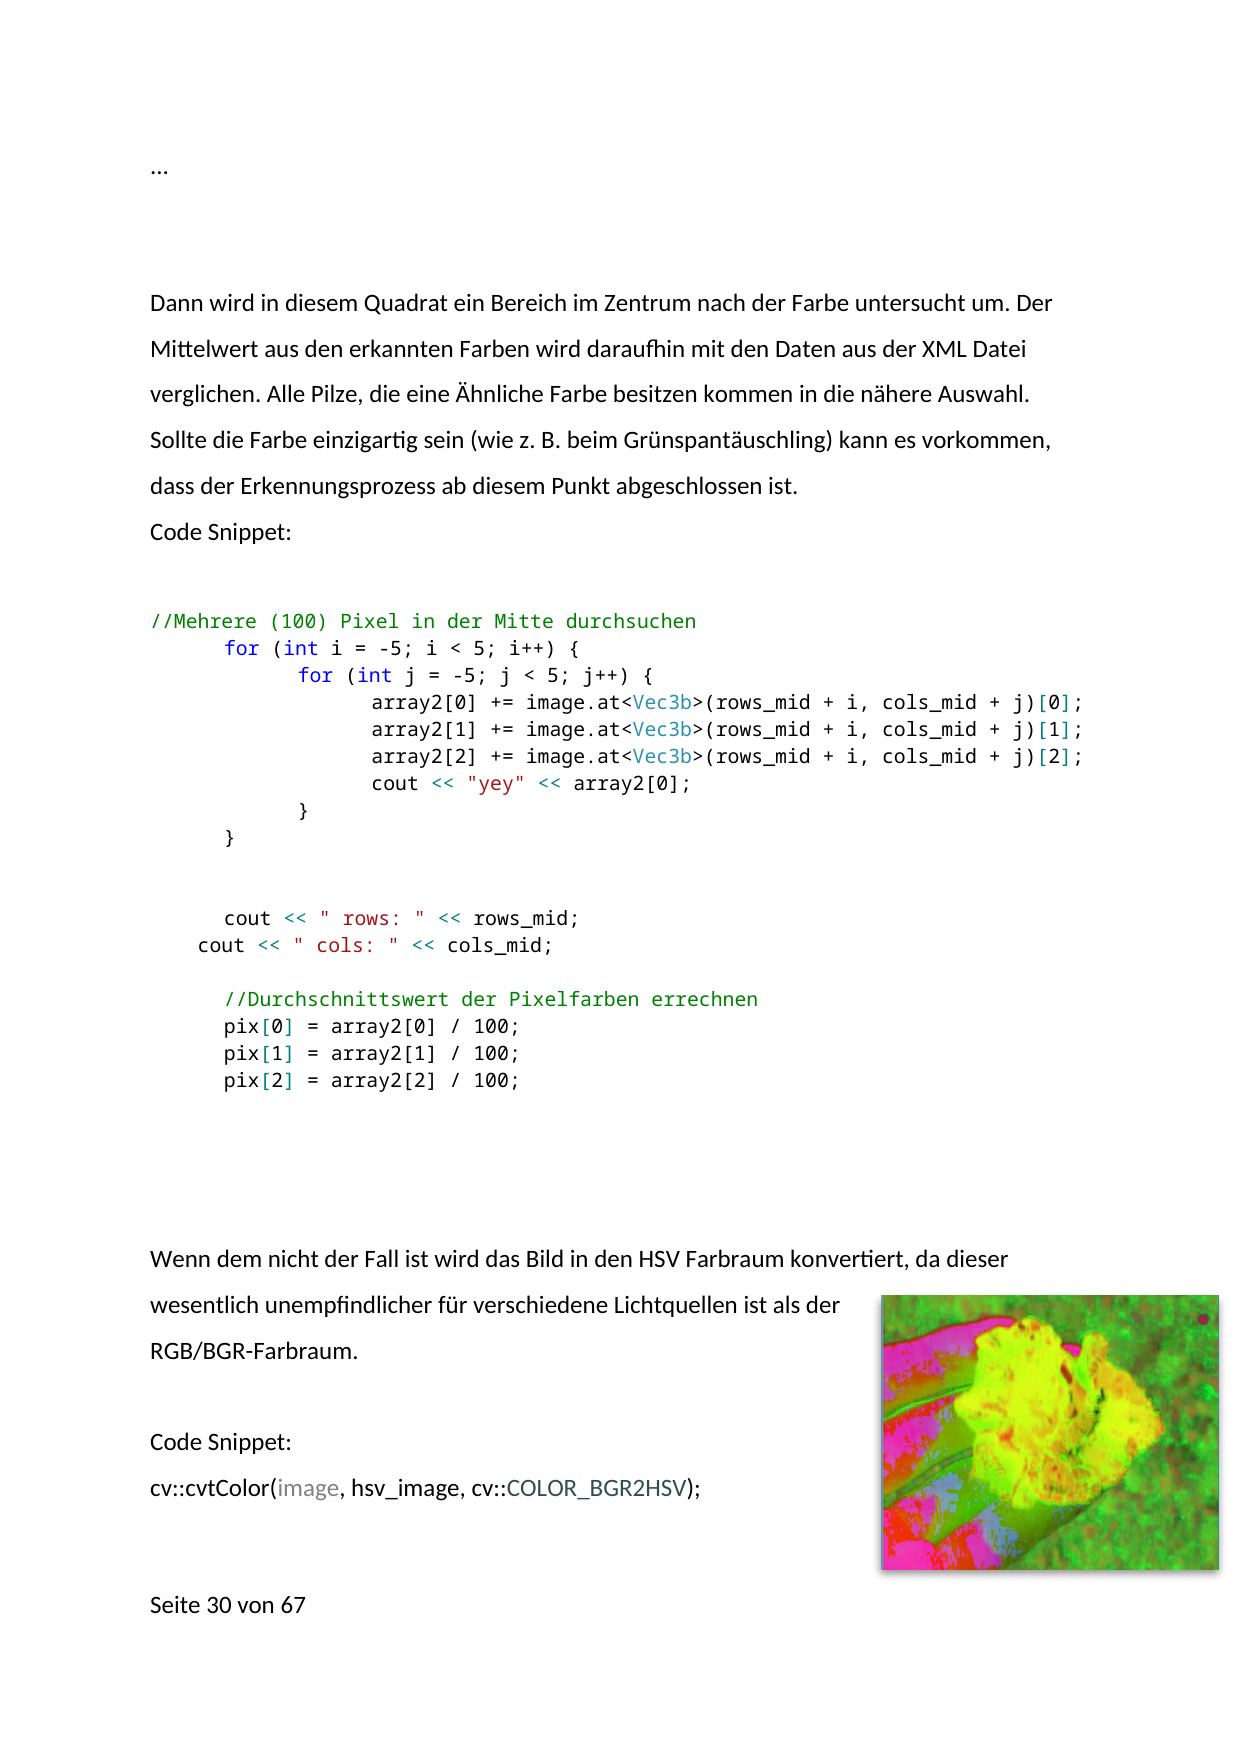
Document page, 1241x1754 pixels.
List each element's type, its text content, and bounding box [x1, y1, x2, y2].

text pix[2] = array2[2] / 100; [150, 1066, 1090, 1093]
text Code Snippet: [150, 1426, 874, 1457]
text //Mehrere (100) Pixel in der Mitte durchsuchen [150, 607, 1090, 634]
text cv::cvtColor(image, hsv_image, cv::COLOR_BGR2HSV); [150, 1472, 874, 1503]
text Dann wird in diesem Quadrat ein Bereich im Zentrum nach der Farbe untersucht um. Der Mittelwert aus den erkannten Farben wird daraufhin mit den Daten aus der XML Datei verglichen. Alle Pilze, die eine Ähnliche Farbe besitzen kommen in die nähere Auswahl. [150, 287, 1090, 409]
text Sollte die Farbe einzigartig sein (wie z. B. beim Grünspantäuschling) kann es vorkommen, dass der Erkennungsprozess ab diesem Punkt abgeschlossen ist. [150, 424, 1090, 501]
text cout << "yey" << array2[0]; [150, 769, 1090, 796]
text //Durchschnittswert der Pixelfarben errechnen [150, 985, 1090, 1012]
text pix[1] = array2[1] / 100; [150, 1039, 1090, 1066]
text cout << " cols: " << cols_mid; [150, 931, 1090, 958]
text ... [150, 150, 1090, 181]
text array2[0] += image.at<Vec3b>(rows_mid + i, cols_mid + j)[0]; [150, 688, 1090, 715]
text Wenn dem nicht der Fall ist wird das Bild in den HSV Farbraum konvertiert, da dieser wesentlich unempfindlicher für verschiedene Lichtquellen ist als der RGB/BGR-Farbraum. [150, 1243, 1090, 1366]
text } [150, 796, 1090, 823]
text array2[2] += image.at<Vec3b>(rows_mid + i, cols_mid + j)[2]; [150, 742, 1090, 769]
text } [150, 823, 1090, 850]
text Code Snippet: [150, 516, 1090, 546]
text for (int i = -5; i < 5; i++) { [150, 634, 1090, 661]
picture [881, 1295, 1219, 1570]
text cout << " rows: " << rows_mid; [150, 904, 1090, 931]
text array2[1] += image.at<Vec3b>(rows_mid + i, cols_mid + j)[1]; [150, 715, 1090, 742]
text for (int j = -5; j < 5; j++) { [150, 661, 1090, 688]
text pix[0] = array2[0] / 100; [150, 1012, 1090, 1039]
